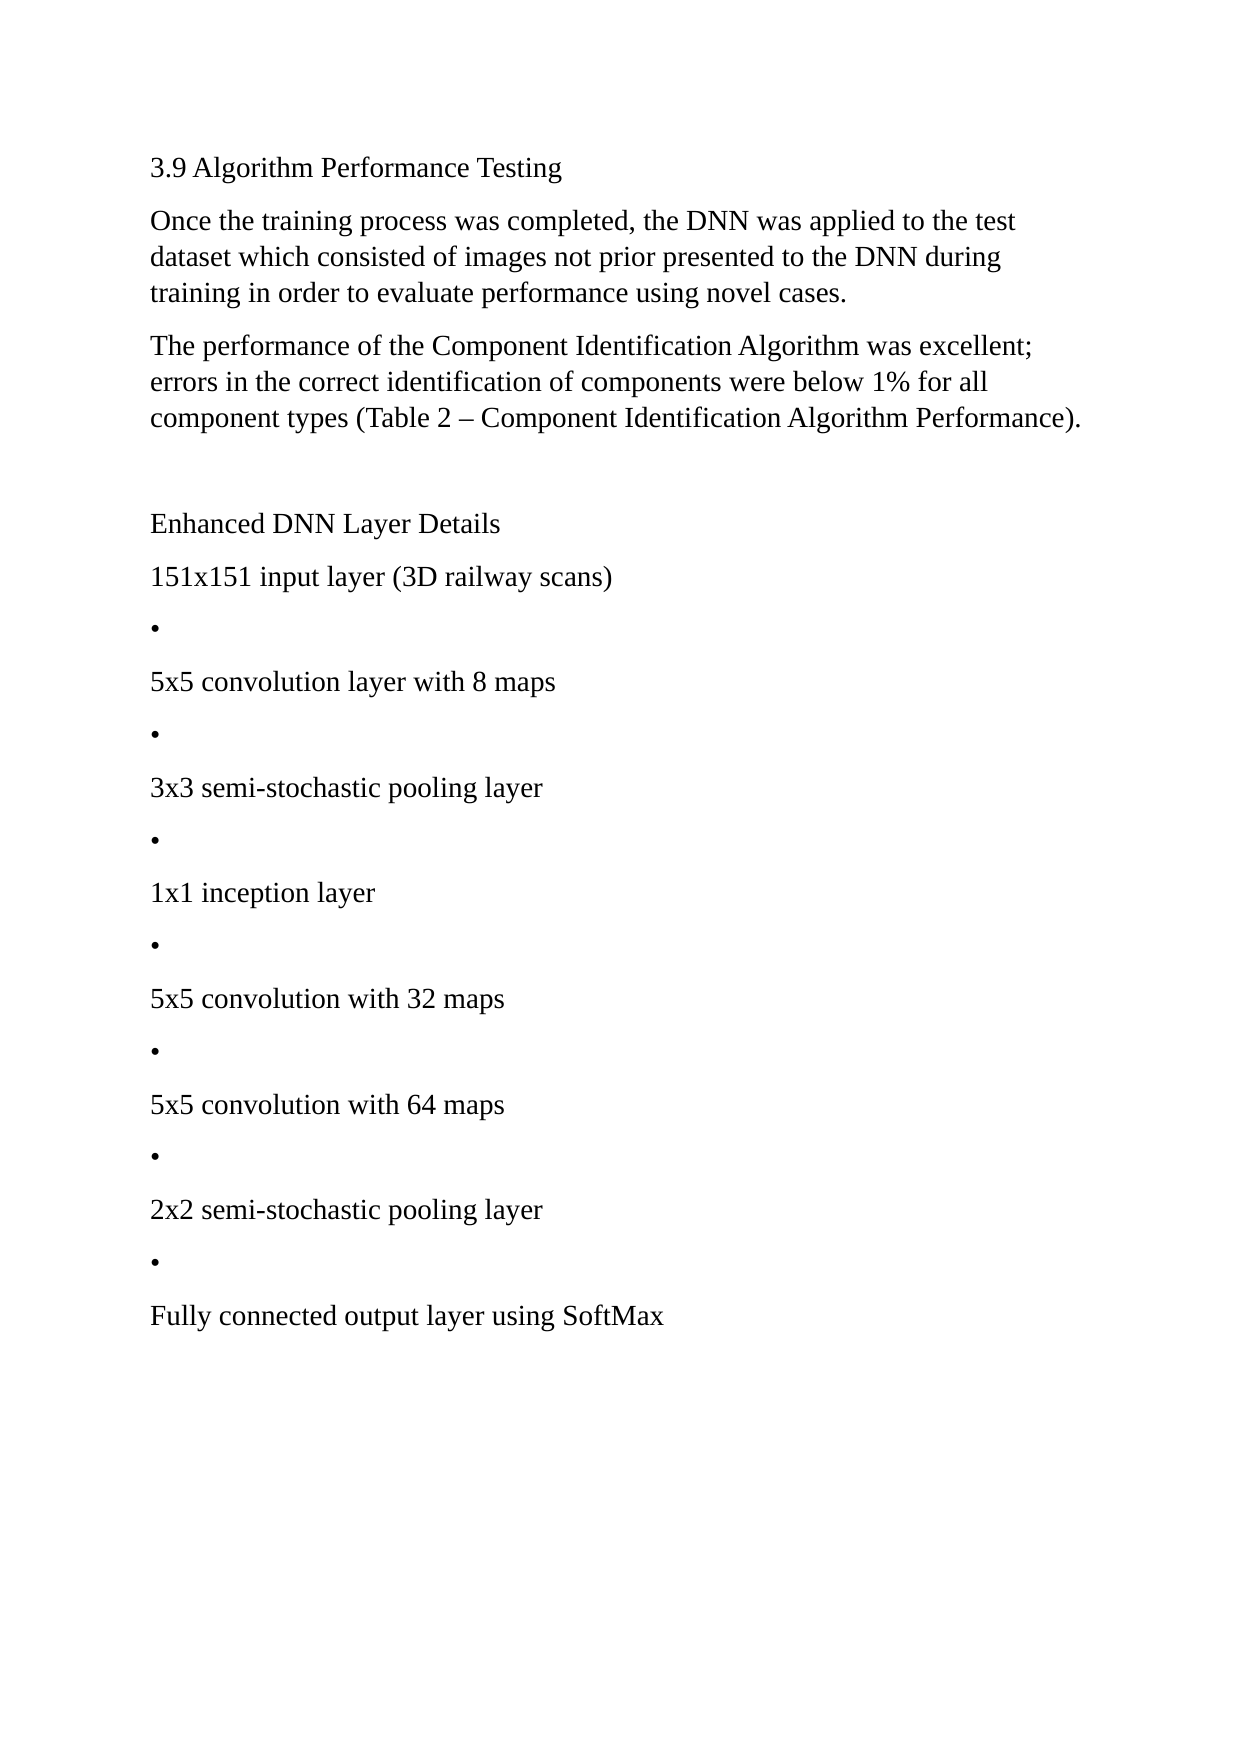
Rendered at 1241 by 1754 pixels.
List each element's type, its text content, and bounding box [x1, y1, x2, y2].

text 3x3 semi-stochastic pooling layer [150, 770, 1090, 803]
text • [150, 823, 1090, 856]
text • [150, 717, 1090, 751]
text • [150, 1245, 1090, 1279]
text Fully connected output layer using SoftMax [150, 1298, 1090, 1332]
text 5x5 convolution with 32 maps [150, 981, 1090, 1015]
text 3.9 Algorithm Performance Testing [150, 150, 1090, 183]
text 5x5 convolution with 64 maps [150, 1087, 1090, 1120]
text Once the training process was completed, the DNN was applied to the test dataset which consisted of images not prior presented to the DNN during training in order to evaluate performance using novel cases. [150, 203, 1090, 309]
text • [150, 1139, 1090, 1173]
text Enhanced DNN Layer Details [150, 506, 1090, 539]
text 2x2 semi-stochastic pooling layer [150, 1192, 1090, 1226]
text 1x1 inception layer [150, 876, 1090, 909]
text • [150, 1034, 1090, 1067]
text 151x151 input layer (3D railway scans) [150, 559, 1090, 592]
text • [150, 928, 1090, 962]
text The performance of the Component Identification Algorithm was excellent; errors in the correct identification of components were below 1% for all component types (Table 2 – Component Identification Algorithm Performance). [150, 328, 1090, 434]
text 5x5 convolution layer with 8 maps [150, 664, 1090, 698]
text • [150, 611, 1090, 645]
